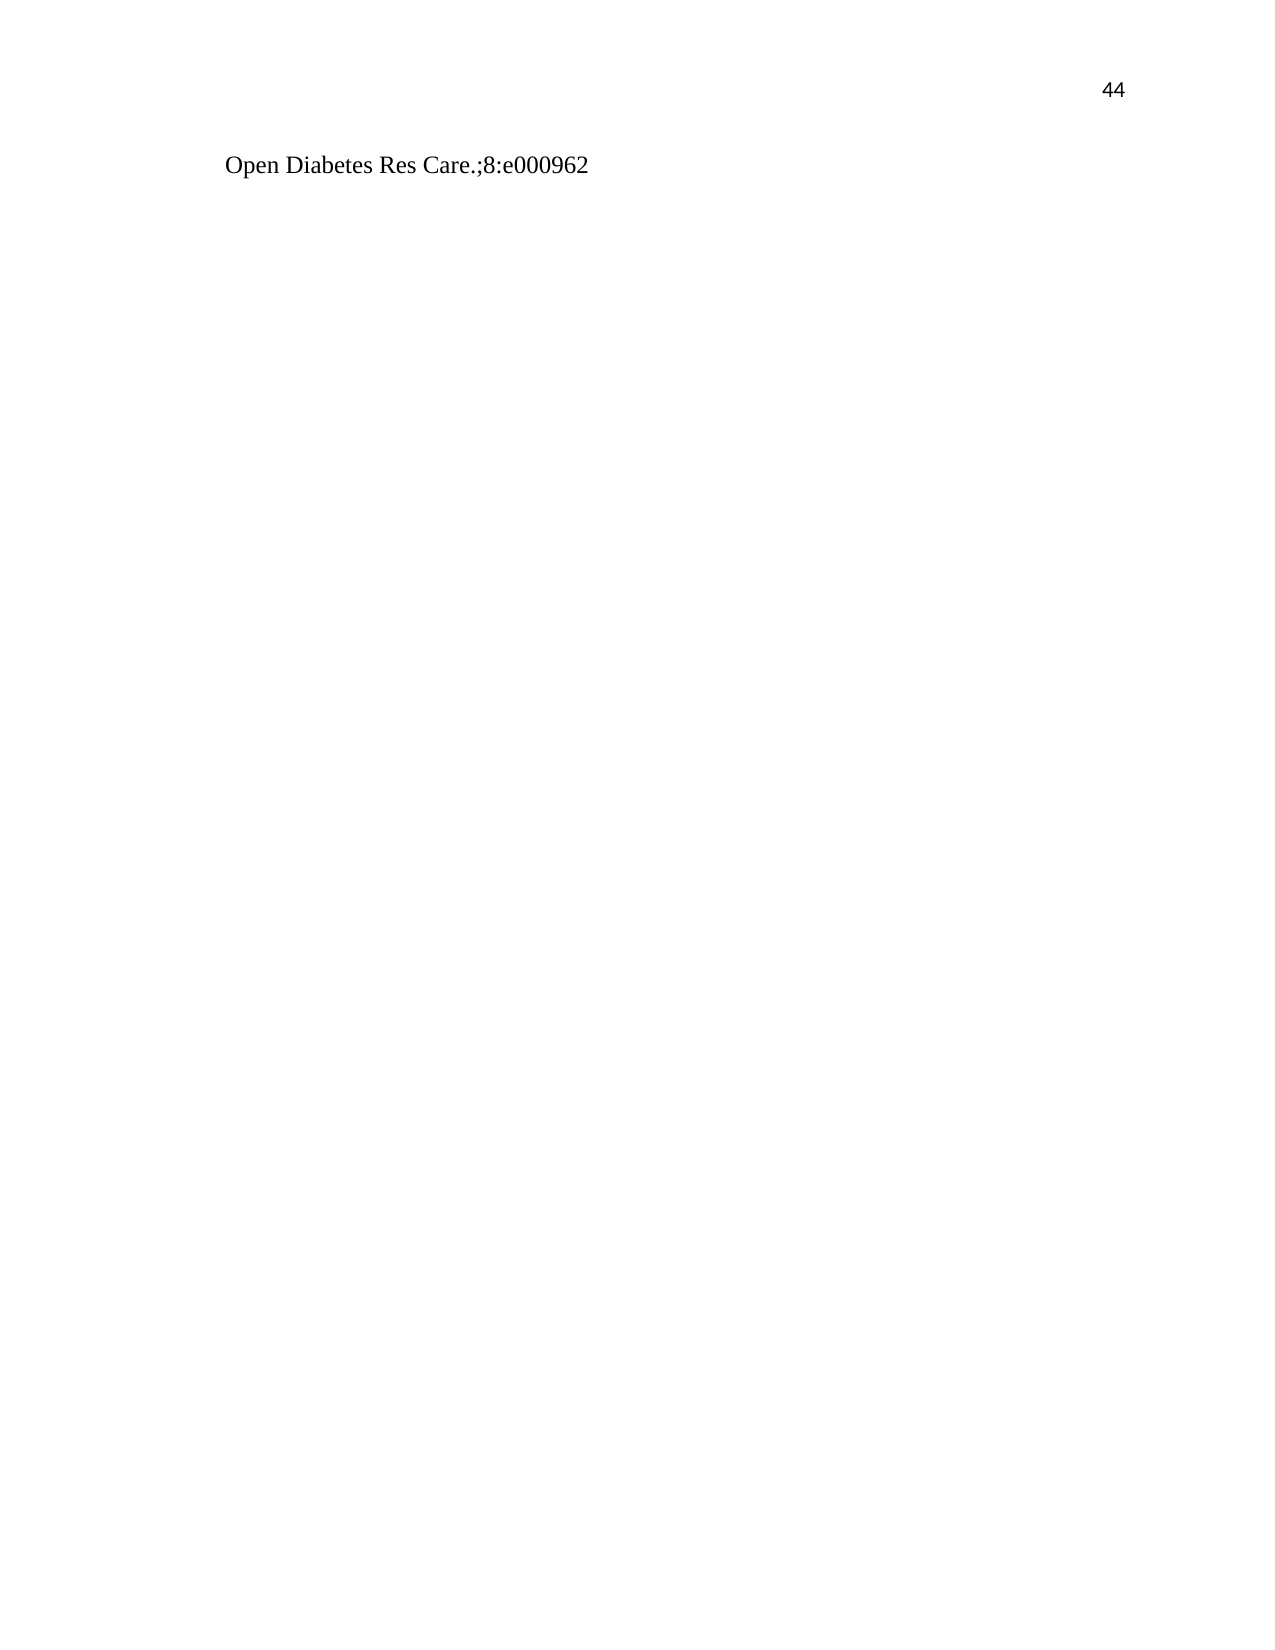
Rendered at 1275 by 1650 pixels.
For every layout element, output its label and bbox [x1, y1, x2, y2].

text [150, 150, 1125, 235]
